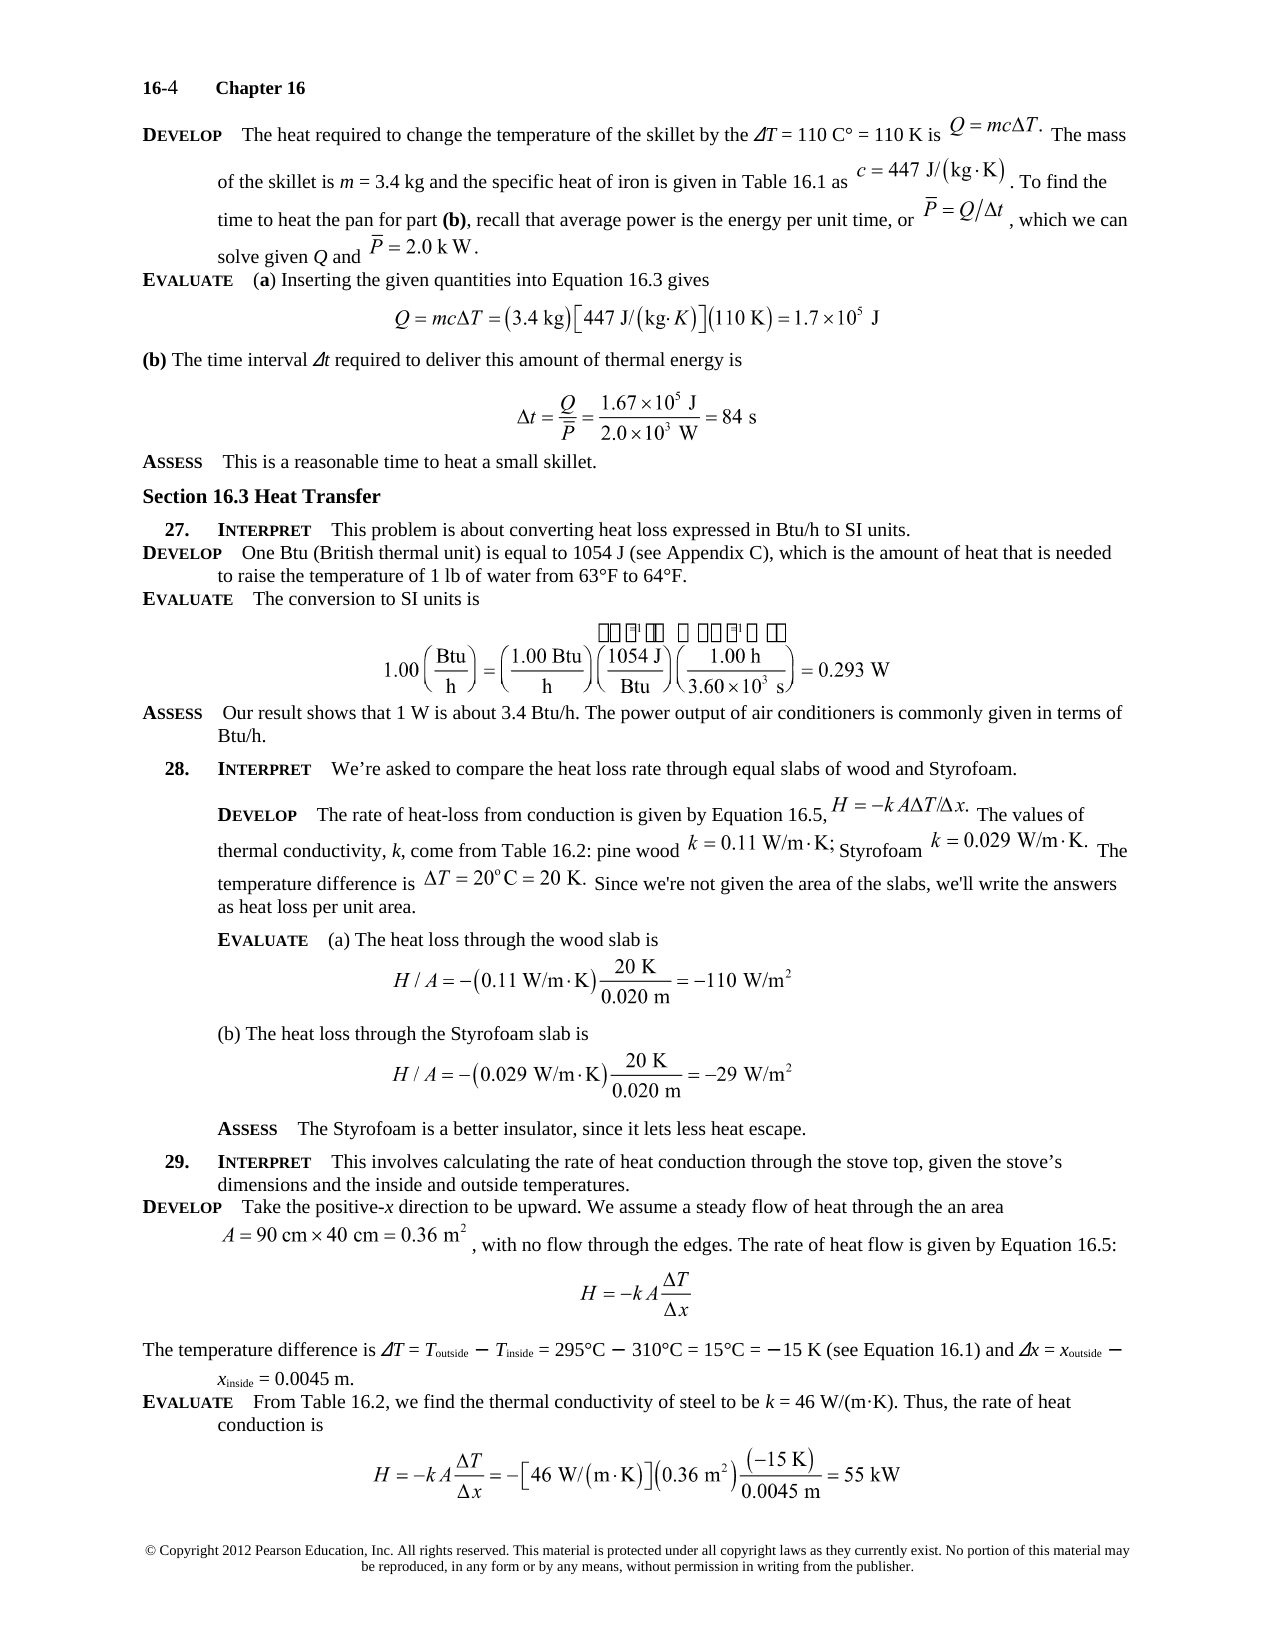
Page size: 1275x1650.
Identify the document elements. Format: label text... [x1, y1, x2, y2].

picture [369, 1444, 906, 1509]
text 28. Interpret We’re asked to compare the heat loss rate through equal slabs of wood and Styrofoam. [142, 757, 1132, 780]
text Develop One Btu (British thermal unit) is equal to 1054 J (see Appendix C), which is the amount of heat that is needed to raise the temperature of 1 lb of water from 63°F to 64°F. [142, 541, 1132, 587]
picture [391, 299, 884, 337]
picture [927, 826, 1092, 858]
picture [576, 1264, 699, 1327]
picture [389, 951, 796, 1008]
text Section 16.3 Heat Transfer [142, 484, 1132, 508]
text Assess The Styrofoam is a better insulator, since it lets less heat escape. [217, 1116, 1132, 1139]
text Evaluate (a) Inserting the given quantities into Equation 16.3 gives [142, 268, 1132, 291]
text (b) The heat loss through the Styrofoam slab is [217, 1022, 1132, 1045]
picture [217, 1218, 472, 1252]
picture [513, 386, 762, 451]
text Assess Our result shows that 1 W is about 3.4 Btu/h. The power output of air conditioners is commonly given in terms of Btu/h. [142, 701, 1132, 747]
picture [684, 828, 839, 858]
text Evaluate (a) The heat loss through the wood slab is [217, 928, 1132, 951]
picture [420, 861, 589, 891]
picture [381, 617, 894, 702]
text Assess This is a reasonable time to heat a small skillet. [142, 451, 1132, 473]
picture [946, 112, 1047, 142]
text Develop The rate of heat-loss from conduction is given by Equation 16.5, The values of thermal conductivity, k, come from Table 16.2: pine wood Styrofoam The temperature difference is Since we're not given the area of the slabs, we'll write the answers as heat loss per unit area. [217, 790, 1132, 918]
text (b) The time interval Δt required to deliver this amount of thermal energy is [142, 337, 1132, 378]
text Develop Take the positive-x direction to be upward. We assume a steady flow of heat through the an area , with no flow through the edges. The rate of heat flow is given by Equation 16.5: [142, 1195, 1132, 1256]
text Evaluate From Table 16.2, we find the thermal conductivity of steel to be k = 46 W/(m·K). Thus, the rate of heat conduction is [142, 1390, 1132, 1436]
picture [388, 1045, 797, 1102]
text Evaluate The conversion to SI units is [142, 587, 1132, 609]
text 27. Interpret This problem is about converting heat loss expressed in Btu/h to SI units. [142, 518, 1132, 541]
text Develop The heat required to change the temperature of the skillet by the ΔT = 110 C° = 110 K is The mass of the skillet is m = 3.4 kg and the specific heat of iron is given in Table 16.1 as . To find the time to heat the pan for part (b), recall that average power is the energy per unit time, or , which we can solve given Q and [142, 112, 1132, 268]
text The temperature difference is ΔT = Toutside − Tinside = 295°C − 310°C = 15°C = −15 K (see Equation 16.1) and Δx = xoutside − xinside = 0.0045 m. [142, 1327, 1132, 1390]
picture [827, 790, 972, 822]
picture [853, 153, 1010, 189]
text 29. Interpret This involves calculating the rate of heat conduction through the stove top, given the stove’s dimensions and the inside and outside temperatures. [142, 1150, 1132, 1195]
picture [365, 230, 483, 264]
picture [919, 192, 1009, 227]
